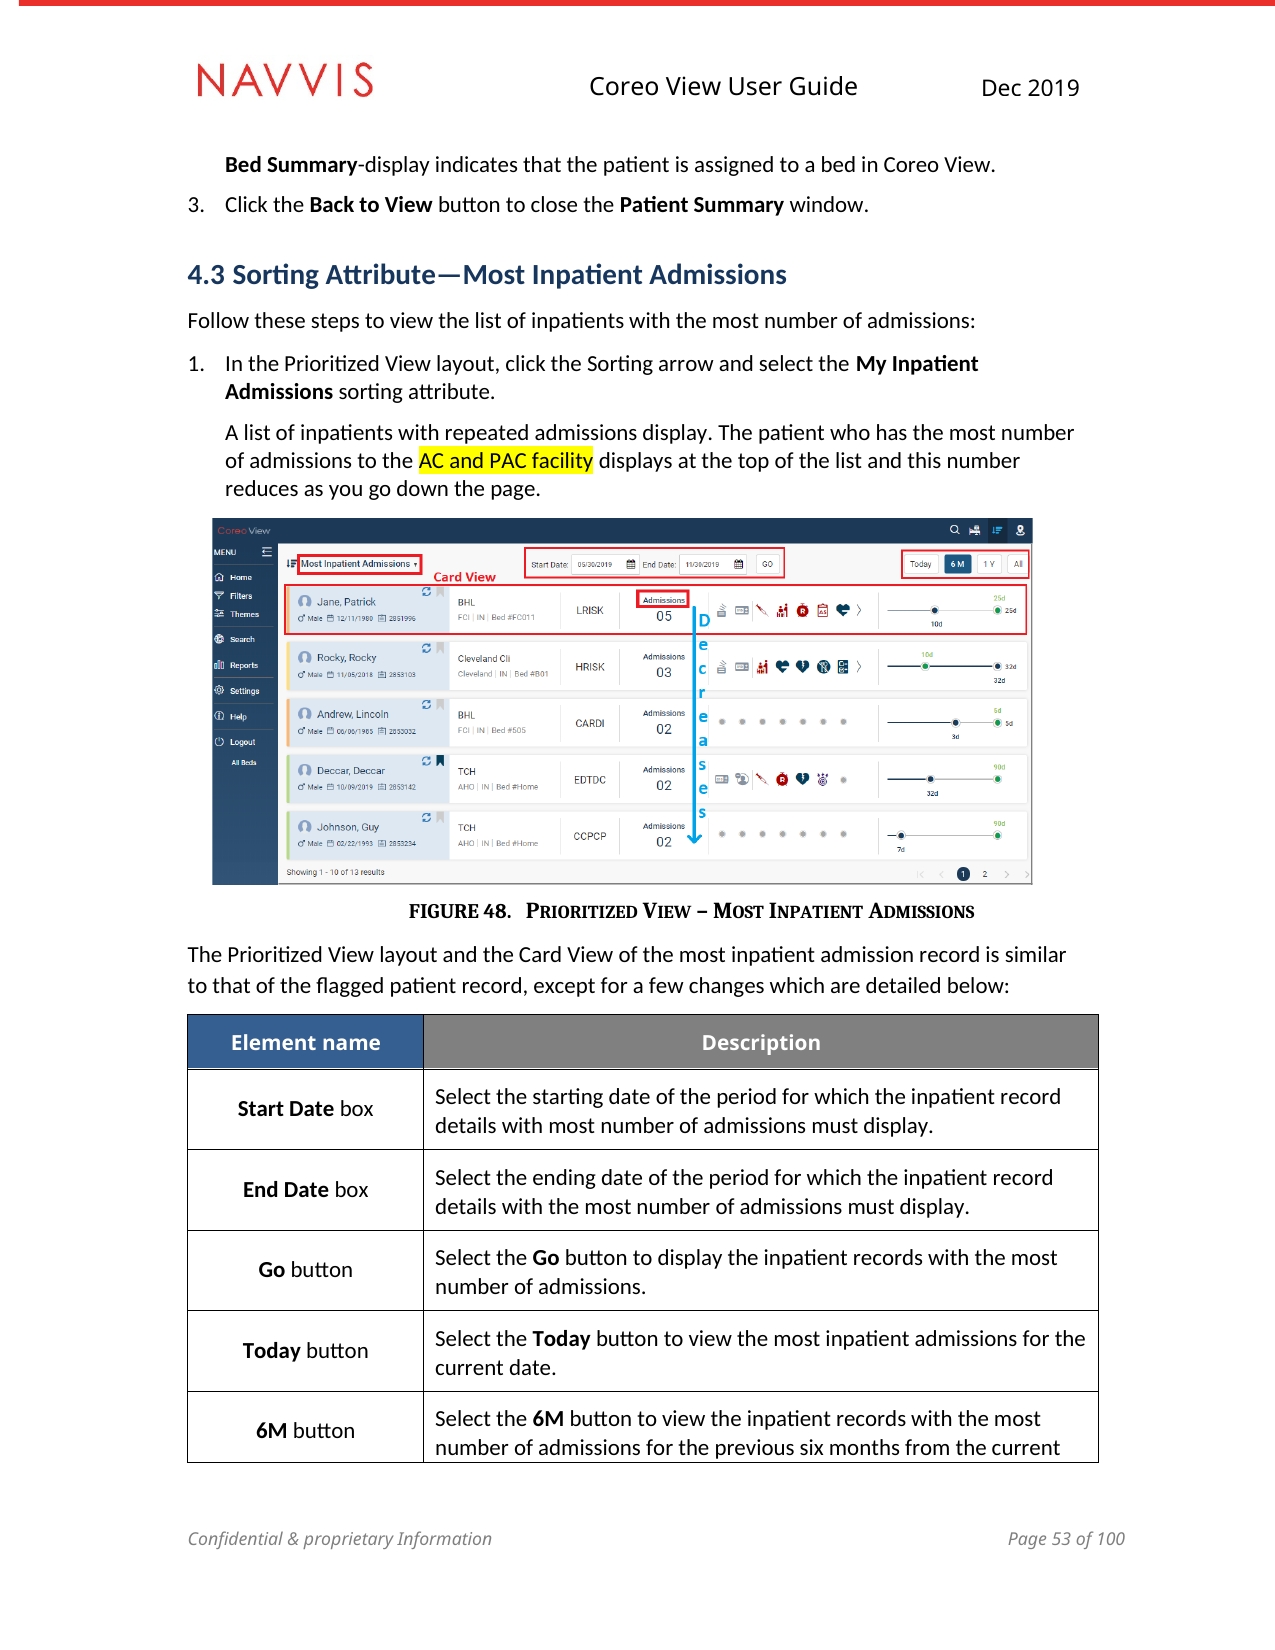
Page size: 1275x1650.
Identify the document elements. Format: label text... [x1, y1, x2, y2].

table_cell Today button [188, 1311, 423, 1391]
table_cell End Date box [188, 1150, 423, 1229]
table_cell Start Date box [188, 1070, 423, 1149]
subtitle Sorting Attribute—Most Inpatient Admissions [187, 256, 1087, 292]
list In the Prioritized View layout, click the Sorting arrow and select the My Inpatient Admissions sorting attribute. [187, 349, 1087, 406]
table_header Element name [188, 1015, 423, 1068]
text Bed Summary-display indicates that the patient is assigned to a bed in Coreo View. [225, 150, 1087, 178]
list Click the Back to View button to close the Patient Summary window. [187, 191, 1087, 218]
table_cell Select the Go button to display the inpatient records with the most number of admissions. [424, 1231, 1098, 1310]
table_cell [424, 1392, 1098, 1462]
picture [187, 55, 383, 104]
text Prioritized View – Most Inpatient Admissions [296, 897, 1087, 924]
text Follow these steps to view the list of inpatients with the most number of admissions: [187, 306, 1087, 334]
text The Prioritized View layout and the Card View of the most inpatient admission record is similar to that of the flagged patient record, except for a few changes which are detailed below: [187, 940, 1087, 999]
table_cell Select the starting date of the period for which the inpatient record details with most number of admissions must display. [424, 1070, 1098, 1149]
table_cell Select the Today button to view the most inpatient admissions for the current date. [424, 1311, 1098, 1391]
table_cell Select the ending date of the period for which the inpatient record details with the most number of admissions must display. [424, 1150, 1098, 1229]
table_cell 6M button [188, 1392, 423, 1462]
table_header Description [424, 1015, 1098, 1068]
table_cell Go button [188, 1231, 423, 1310]
text A list of inpatients with repeated admissions display. The patient who has the most number of admissions to the AC and PAC facility displays at the top of the list and this number reduces as you go down the page. [225, 418, 1087, 502]
picture [212, 518, 1033, 885]
